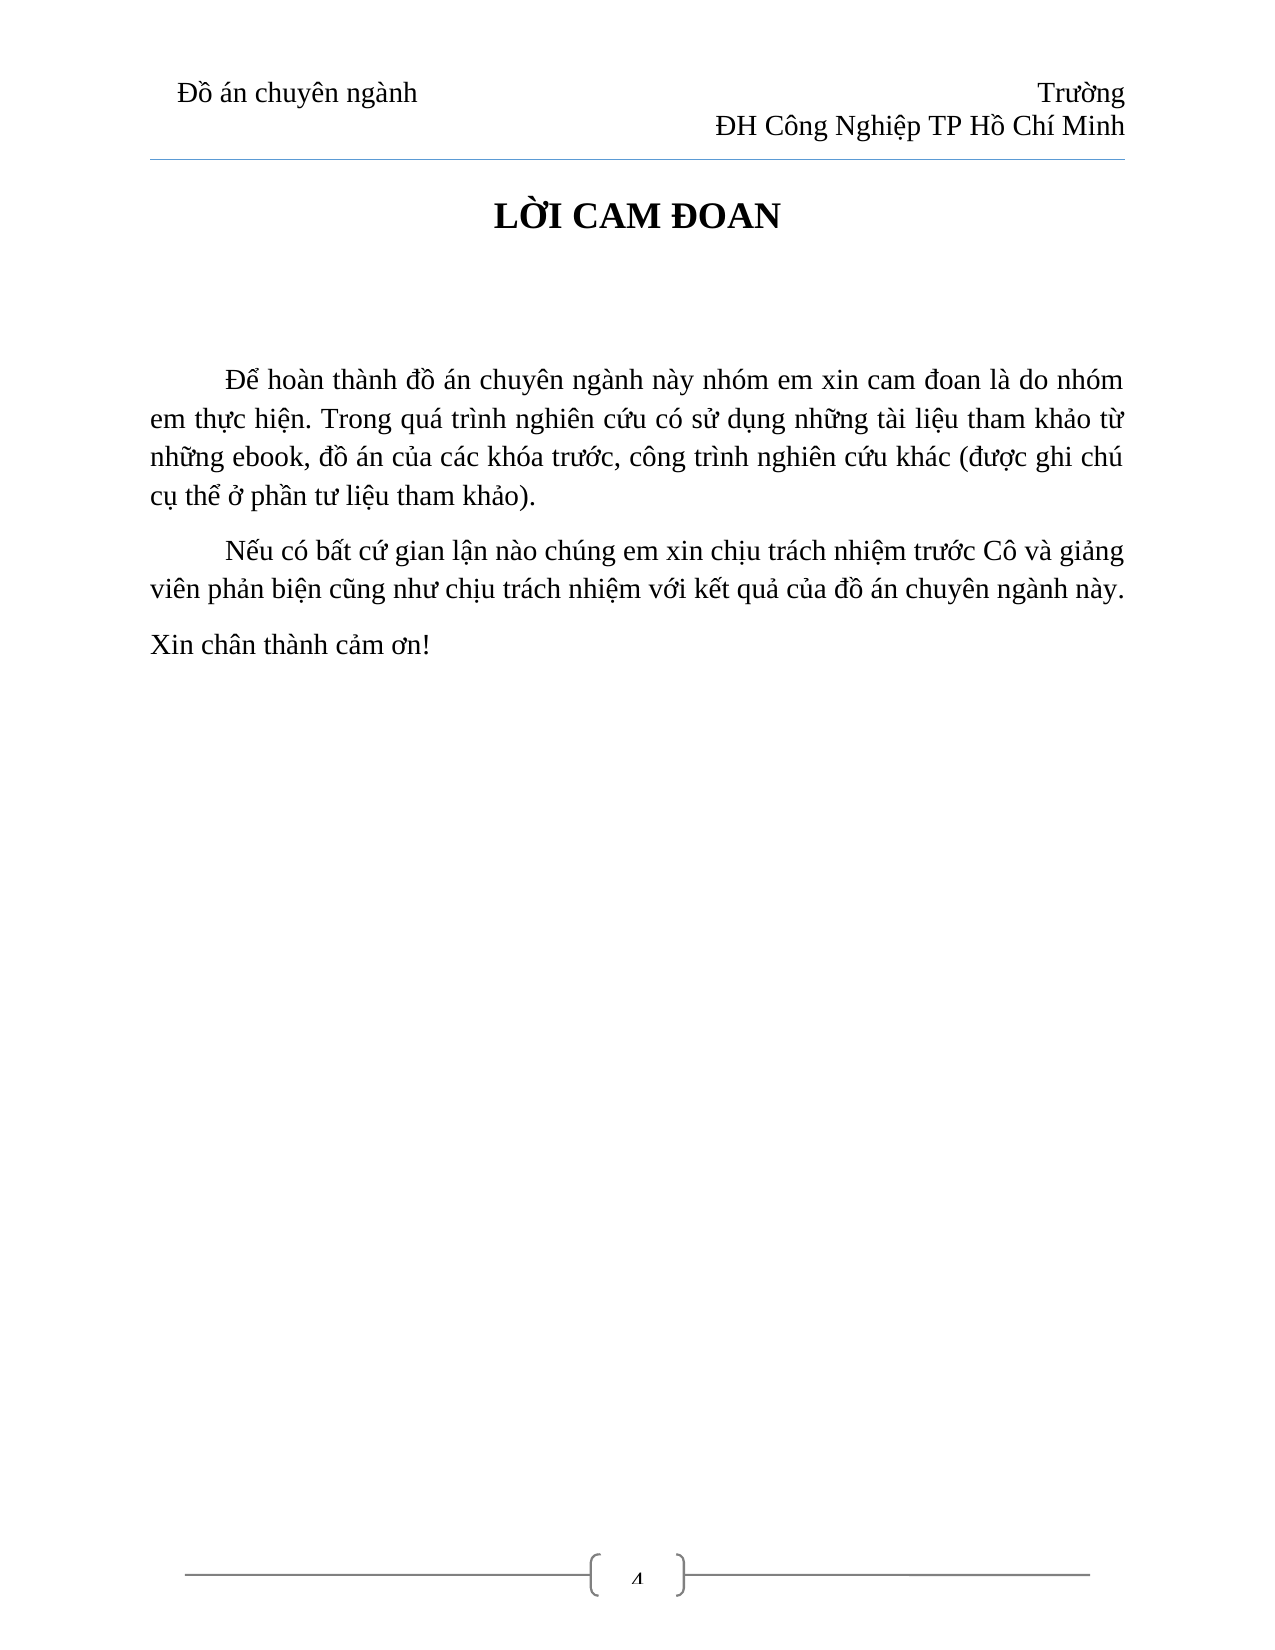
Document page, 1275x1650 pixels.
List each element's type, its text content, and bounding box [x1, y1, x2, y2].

text Để hoàn thành đồ án chuyên ngành này nhóm em xin cam đoan là do nhóm em thực hiện. Trong quá trình nghiên cứu có sử dụng những tài liệu tham khảo từ những ebook, đồ án của các khóa trước, công trình nghiên cứu khác (được ghi chú cụ thể ở phần tư liệu tham khảo). [150, 362, 1125, 511]
text Xin chân thành cảm ơn! [150, 627, 1125, 660]
text Nếu có bất cứ gian lận nào chúng em xin chịu trách nhiệm trước Cô và giảng viên phản biện cũng như chịu trách nhiệm với kết quả của đồ án chuyên ngành này. [150, 533, 1125, 605]
text LỜI CAM ĐOAN [150, 193, 1125, 236]
